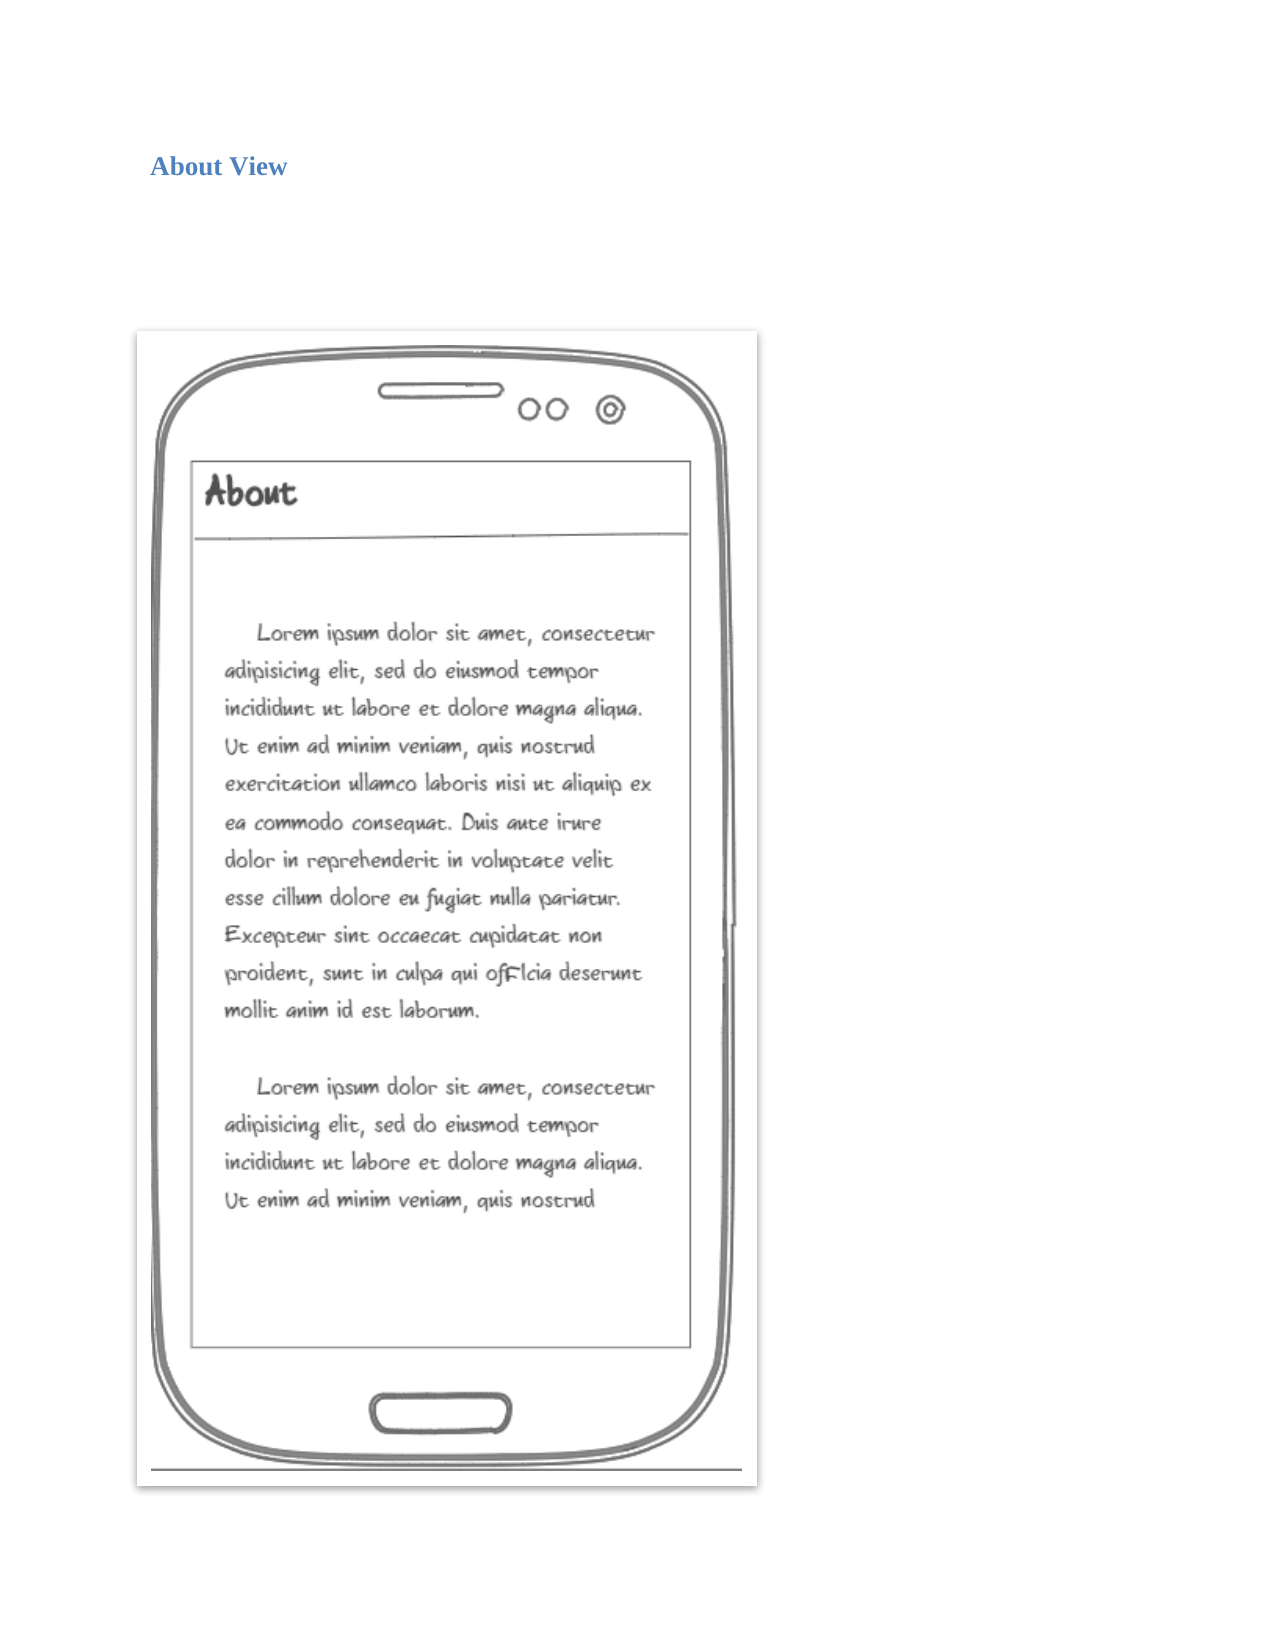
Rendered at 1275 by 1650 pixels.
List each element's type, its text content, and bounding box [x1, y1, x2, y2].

subtitle About View [150, 150, 1125, 181]
picture [151, 345, 742, 1471]
